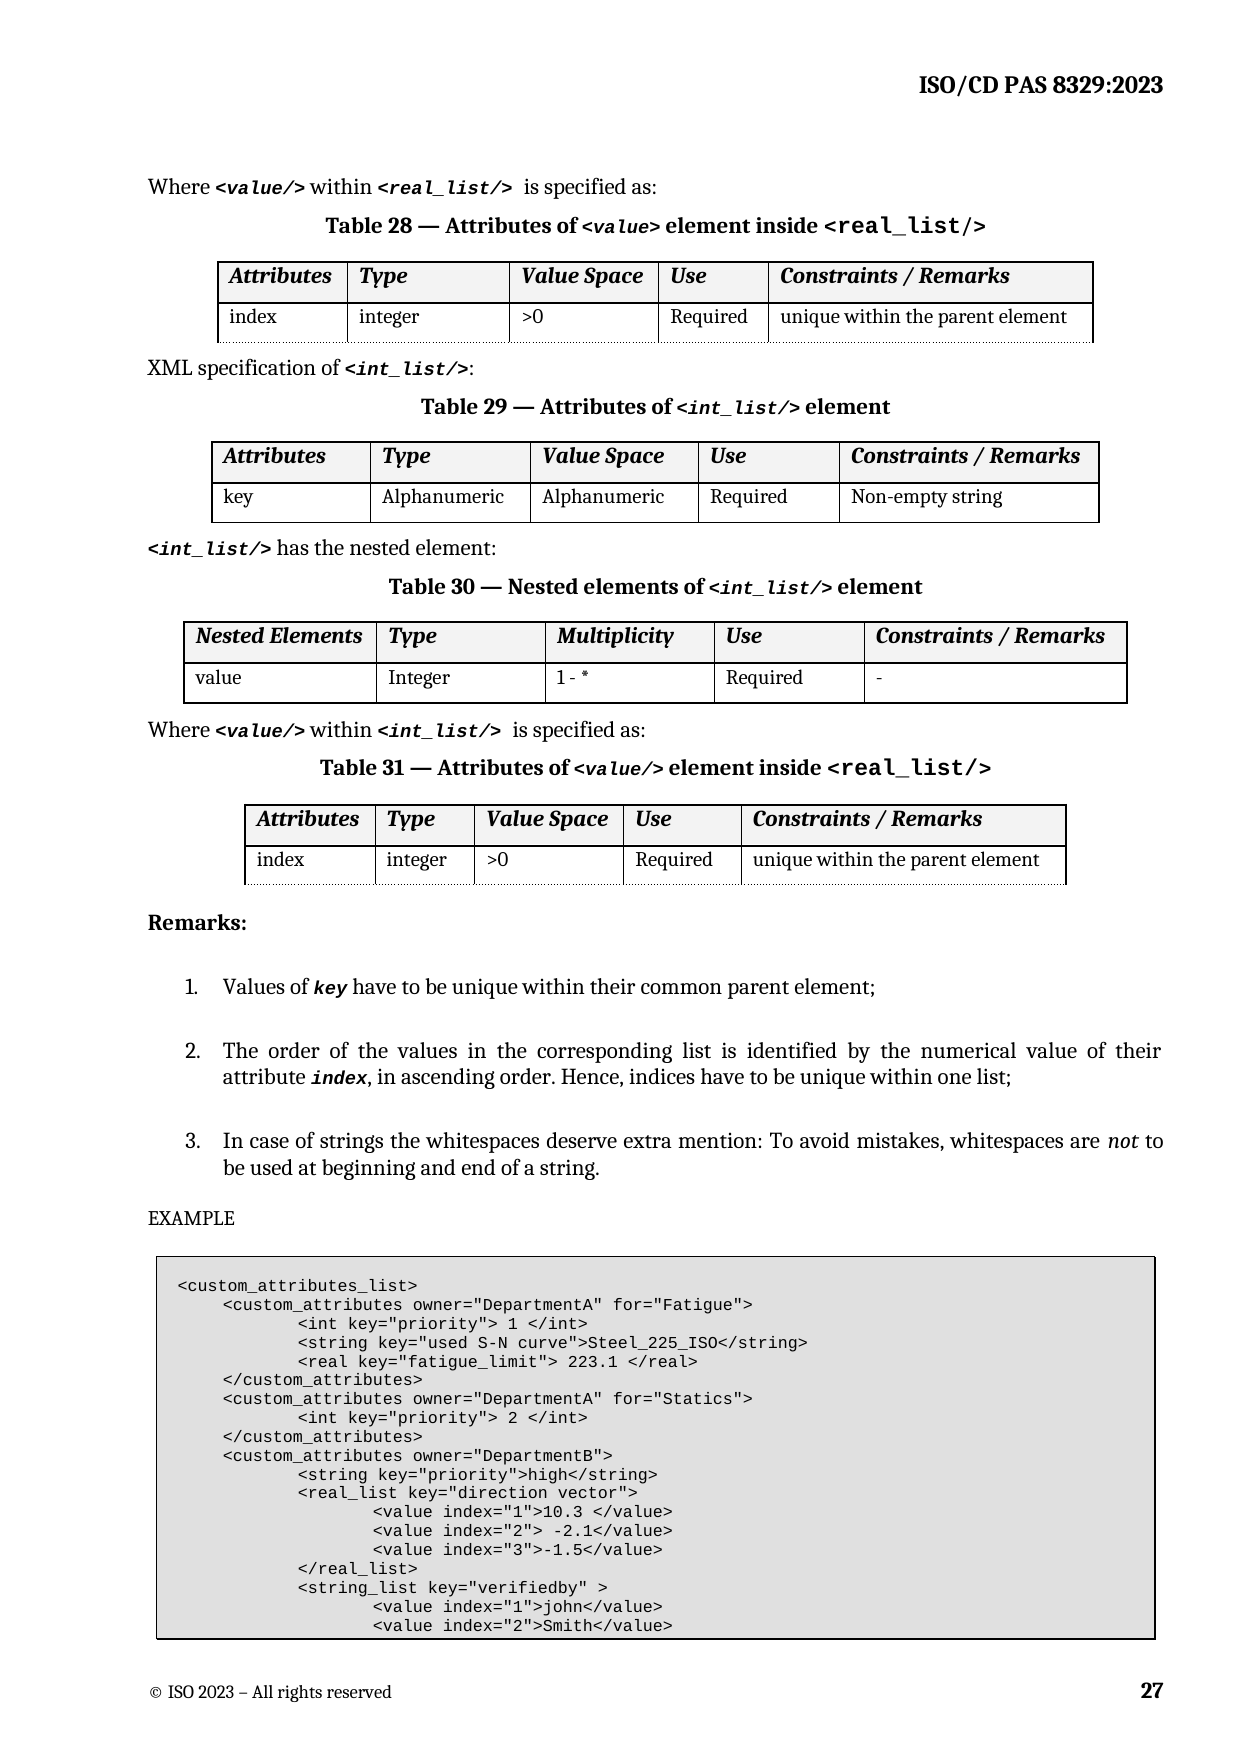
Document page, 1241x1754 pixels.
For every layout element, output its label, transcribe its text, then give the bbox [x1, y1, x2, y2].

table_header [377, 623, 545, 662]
text <string key="priority">high</string> [157, 1463, 1154, 1482]
text Remarks: [148, 910, 1163, 936]
text <custom_attributes owner="DepartmentA" for="Statics"> [157, 1388, 1154, 1407]
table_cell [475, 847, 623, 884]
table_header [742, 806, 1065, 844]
list Values of key have to be unique within their common parent element; [185, 974, 1163, 1000]
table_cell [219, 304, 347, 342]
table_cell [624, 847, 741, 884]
text <string key="used S-N curve">Steel_225_ISO</string> [157, 1331, 1154, 1350]
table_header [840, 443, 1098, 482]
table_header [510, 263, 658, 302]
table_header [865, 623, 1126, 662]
text Where <value/> within <real_list/> is specified as: [148, 174, 1163, 200]
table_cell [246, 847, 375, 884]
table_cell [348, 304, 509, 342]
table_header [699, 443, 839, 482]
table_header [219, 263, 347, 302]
list In case of strings the whitespaces deserve extra mention: To avoid mistakes, whitespaces are not to be used at beginning and end of a string. [185, 1128, 1163, 1181]
text <custom_attributes owner="DepartmentB"> [157, 1444, 1154, 1463]
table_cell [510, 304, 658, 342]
text EXAMPLE [148, 1206, 1163, 1231]
text <real_list key="direction vector"> [157, 1482, 1154, 1501]
text <value index="1">john</value> [157, 1595, 1154, 1614]
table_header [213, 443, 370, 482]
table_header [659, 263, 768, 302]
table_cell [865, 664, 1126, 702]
text <real key="fatigue_limit"> 223.1 </real> [157, 1350, 1154, 1369]
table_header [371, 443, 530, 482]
text </real_list> [157, 1557, 1154, 1576]
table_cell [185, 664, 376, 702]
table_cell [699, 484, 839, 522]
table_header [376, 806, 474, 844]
text <custom_attributes owner="DepartmentA" for="Fatigue"> [157, 1293, 1154, 1312]
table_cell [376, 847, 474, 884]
text </custom_attributes> [157, 1425, 1154, 1444]
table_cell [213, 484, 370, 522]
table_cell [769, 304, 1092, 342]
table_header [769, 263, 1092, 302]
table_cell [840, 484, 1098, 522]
text <int key="priority"> 2 </int> [157, 1407, 1154, 1425]
text XML specification of <int_list/>: [148, 355, 1163, 381]
text <value index="2">Smith</value> [157, 1614, 1154, 1638]
text <int_list/> has the nested element: [148, 535, 1163, 562]
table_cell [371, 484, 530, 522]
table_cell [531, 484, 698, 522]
text <value index="3">-1.5</value> [157, 1538, 1154, 1557]
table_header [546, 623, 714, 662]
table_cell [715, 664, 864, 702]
text Table 28 — Attributes of <value> element inside <real_list/> [148, 213, 1163, 240]
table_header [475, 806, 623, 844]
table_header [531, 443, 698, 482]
text Where <value/> within <int_list/> is specified as: [148, 716, 1163, 743]
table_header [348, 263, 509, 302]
text </custom_attributes> [157, 1369, 1154, 1388]
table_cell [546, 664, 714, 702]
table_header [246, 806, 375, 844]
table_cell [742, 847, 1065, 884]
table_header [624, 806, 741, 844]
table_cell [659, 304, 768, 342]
text Table 31 — Attributes of <value/> element inside <real_list/> [148, 755, 1163, 783]
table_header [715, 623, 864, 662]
text Table 29 — Attributes of <int_list/> element [148, 394, 1163, 420]
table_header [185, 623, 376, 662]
text <value index="1">10.3 </value> [157, 1501, 1154, 1520]
text <value index="2"> -2.1</value> [157, 1520, 1154, 1538]
text <string_list key="verifiedby" > [157, 1576, 1154, 1595]
text <custom_attributes_list> [157, 1274, 1154, 1293]
list The order of the values in the corresponding list is identified by the numerical value of their attribute index, in ascending order. Hence, indices have to be unique within one list; [185, 1038, 1163, 1091]
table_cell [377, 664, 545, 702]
text <int key="priority"> 1 </int> [157, 1312, 1154, 1331]
text Table 30 — Nested elements of <int_list/> element [148, 574, 1163, 600]
